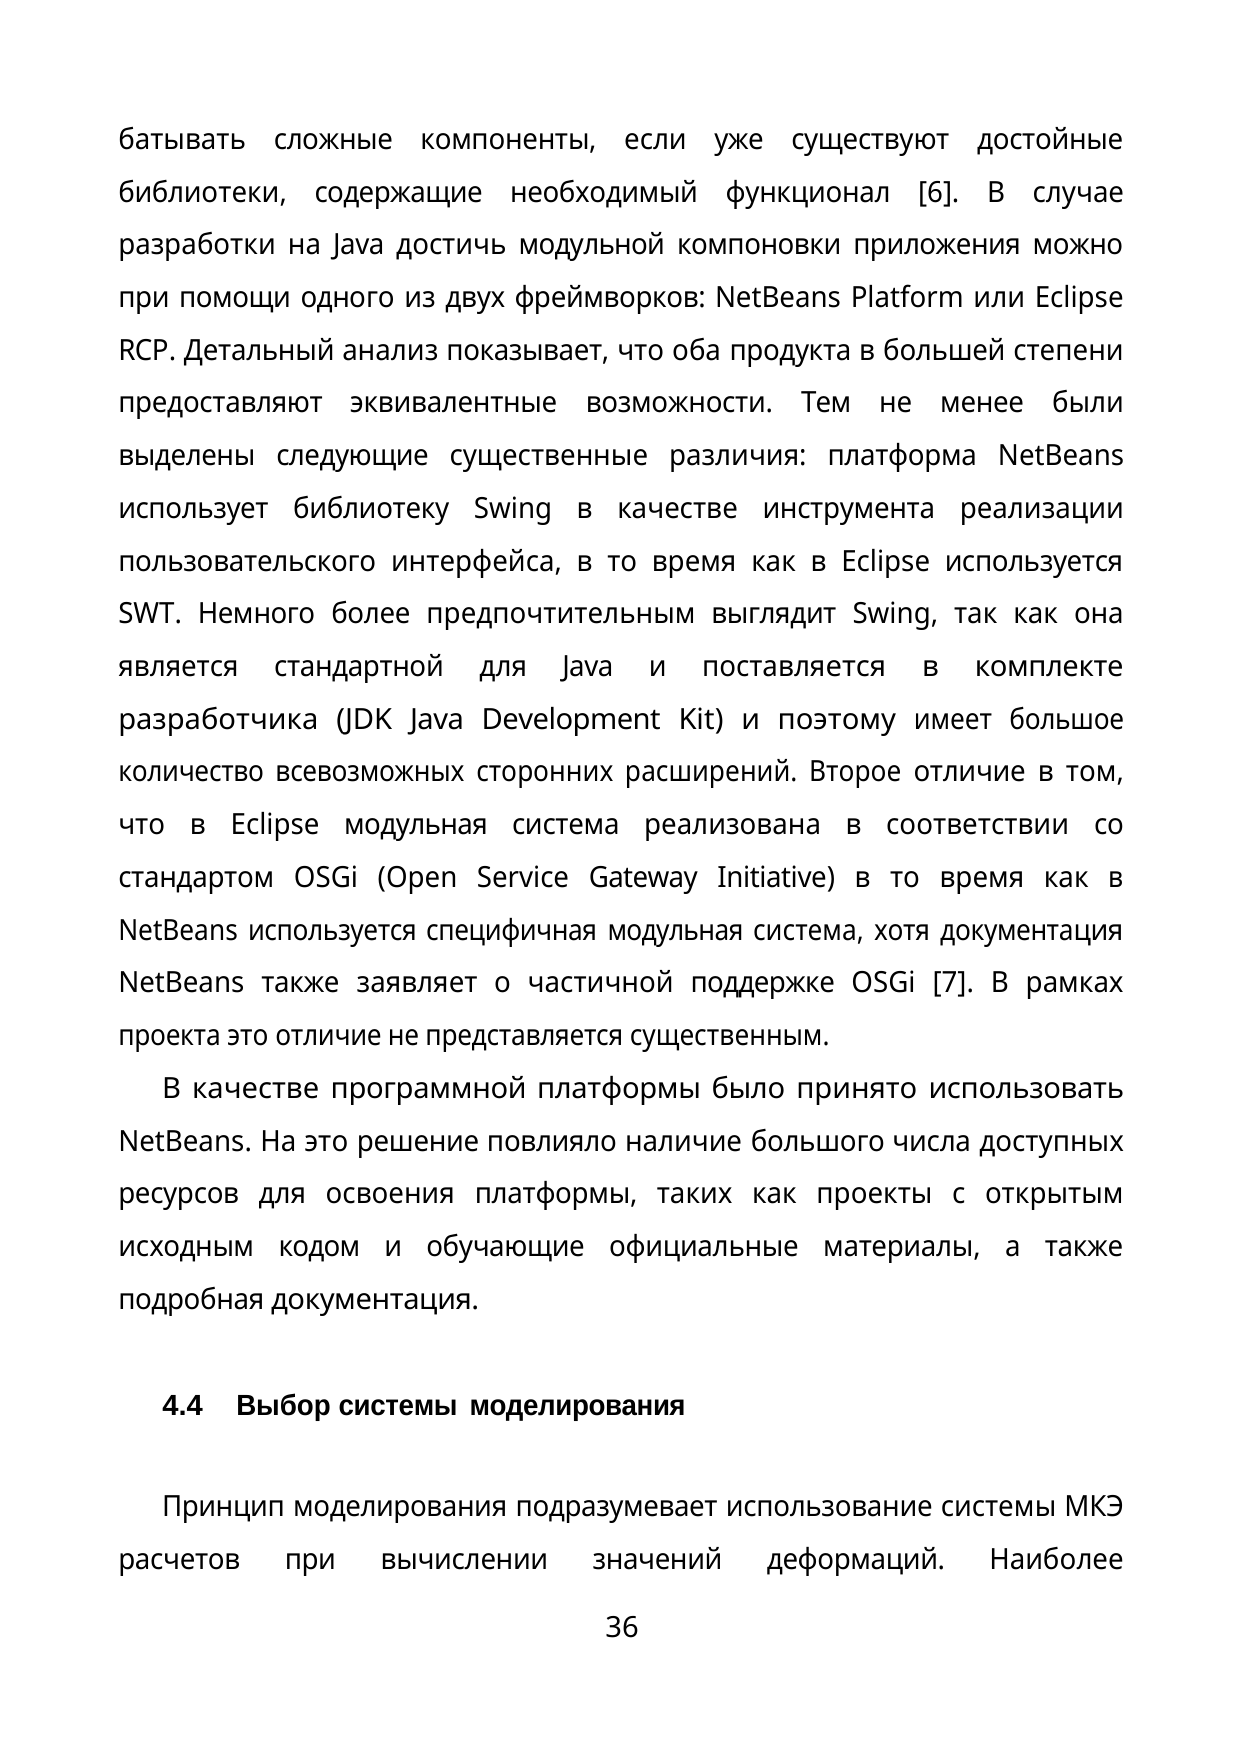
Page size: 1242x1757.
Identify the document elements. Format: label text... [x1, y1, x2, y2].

subtitle Выбор системы моделирования [162, 1388, 1135, 1422]
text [118, 1485, 1124, 1578]
text В качестве программной платформы было принято использовать NetBeans. На это решение повлияло наличие большого числа доступных ресурсов для освоения платформы, таких как проекты с открытым исходным кодом и обучающие официальные материалы, а также подробная документация. [118, 1067, 1124, 1318]
text батывать сложные компоненты, если уже существуют достойные библиотеки, содержащие необходимый функционал [6]. В случае разработки на Java достичь модульной компоновки приложения можно при помощи одного из двух фреймворков: NetBeans Platform или Eclipse RCP. Детальный анализ показывает, что оба продукта в большей степени предоставляют эквивалентные возможности. Тем не менее были выделены следующие существенные различия: платформа NetBeans использует библиотеку Swing в качестве инструмента реализации пользовательского интерфейса, в то время как в Eclipse используется SWT. Немного более предпочтительным выглядит Swing, так как она является стандартной для Java и поставляется в комплекте разработчика (JDK Java Development Kit) и поэтому имеет большое количество всевозможных сторонних расширений. Второе отличие в том, что в Eclipse модульная система реализована в соответствии со стандартом OSGi (Open Service Gateway Initiative) в то время как в NetBeans используется специфичная модульная система, хотя документация NetBeans также заявляет о частичной поддержке OSGi [7]. В рамках проекта это отличие не представляется существенным. [118, 118, 1124, 1054]
